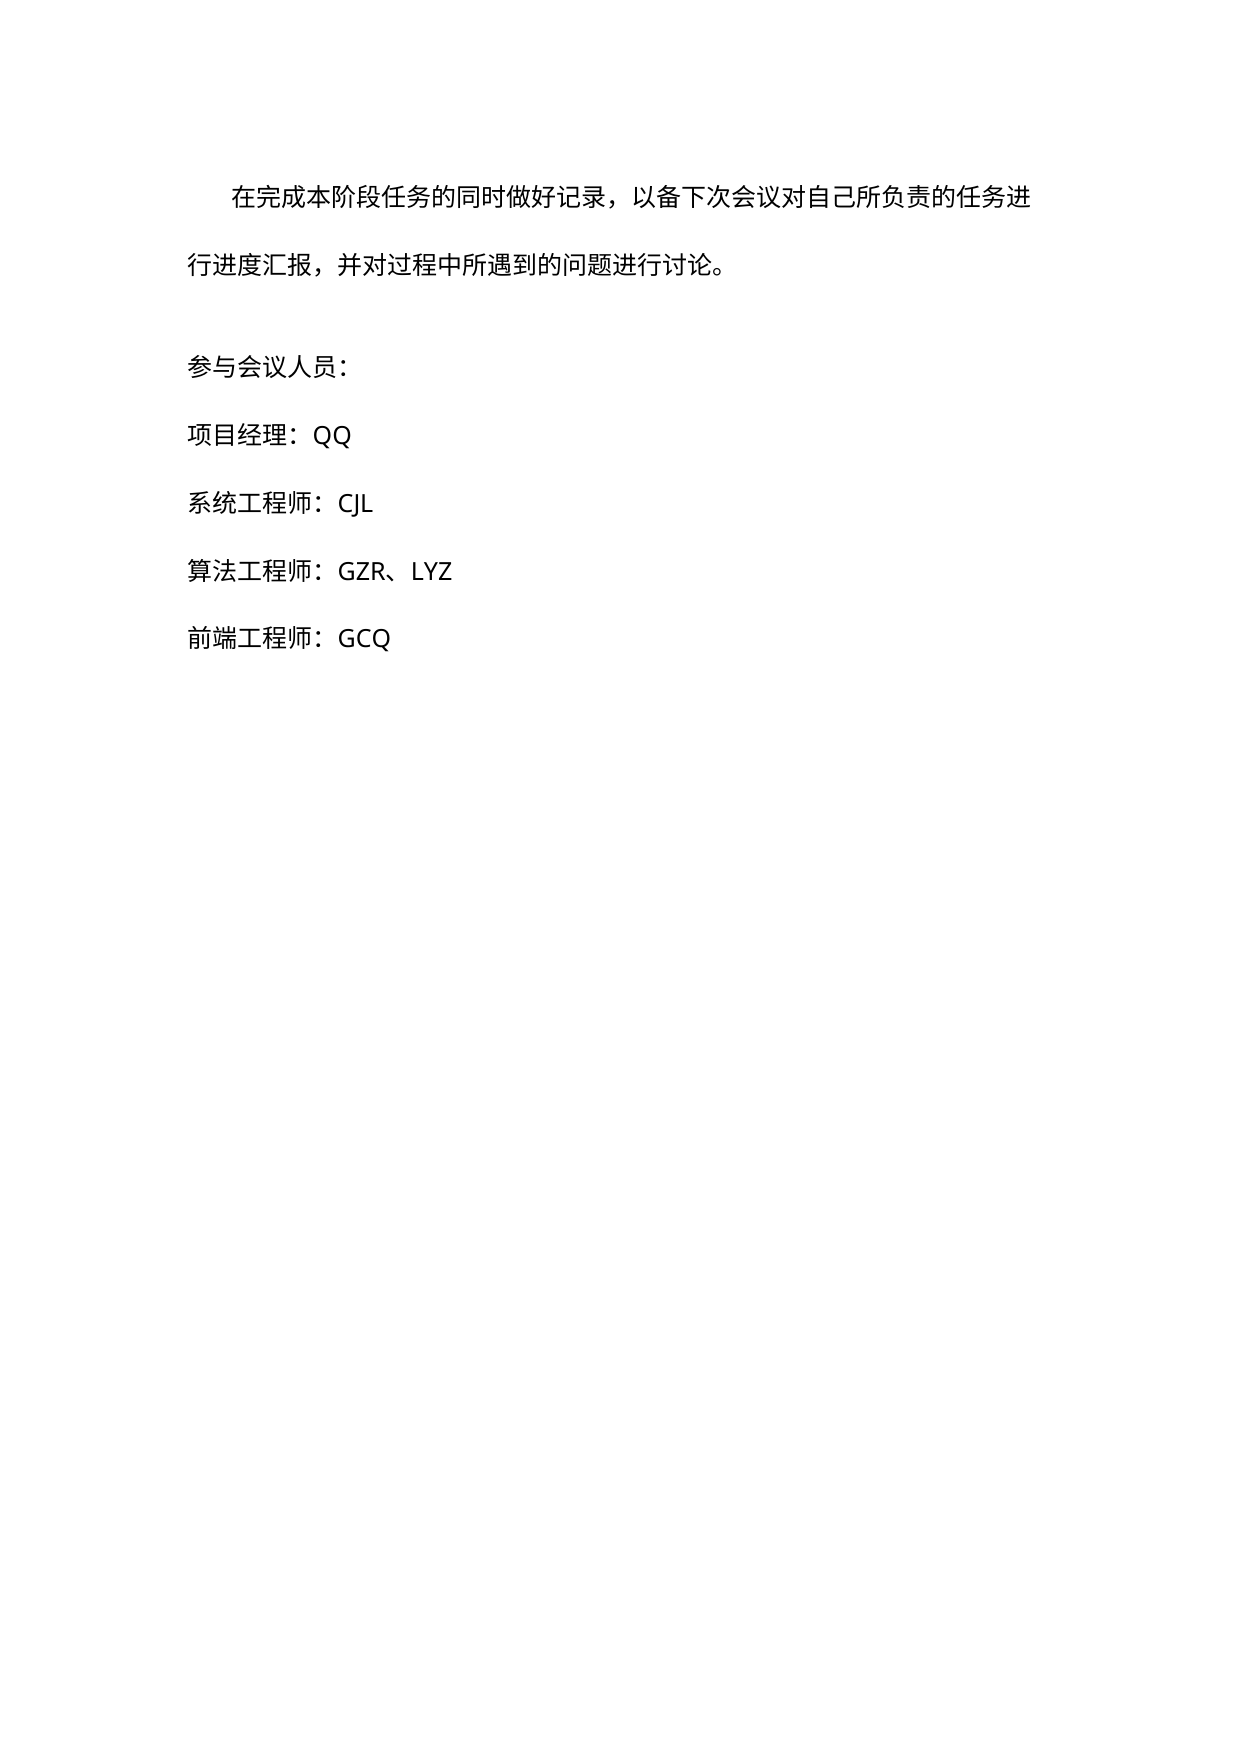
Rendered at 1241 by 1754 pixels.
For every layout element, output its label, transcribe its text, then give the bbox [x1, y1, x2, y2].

text 前端工程师：GCQ [187, 603, 1053, 671]
text 算法工程师：GZR、LYZ [187, 535, 1053, 603]
text 系统工程师：CJL [187, 467, 1053, 535]
text 在完成本阶段任务的同时做好记录，以备下次会议对自己所负责的任务进行进度汇报，并对过程中所遇到的问题进行讨论。 [187, 162, 1053, 297]
text 参与会议人员： [187, 331, 1053, 399]
text 项目经理：QQ [187, 399, 1053, 467]
